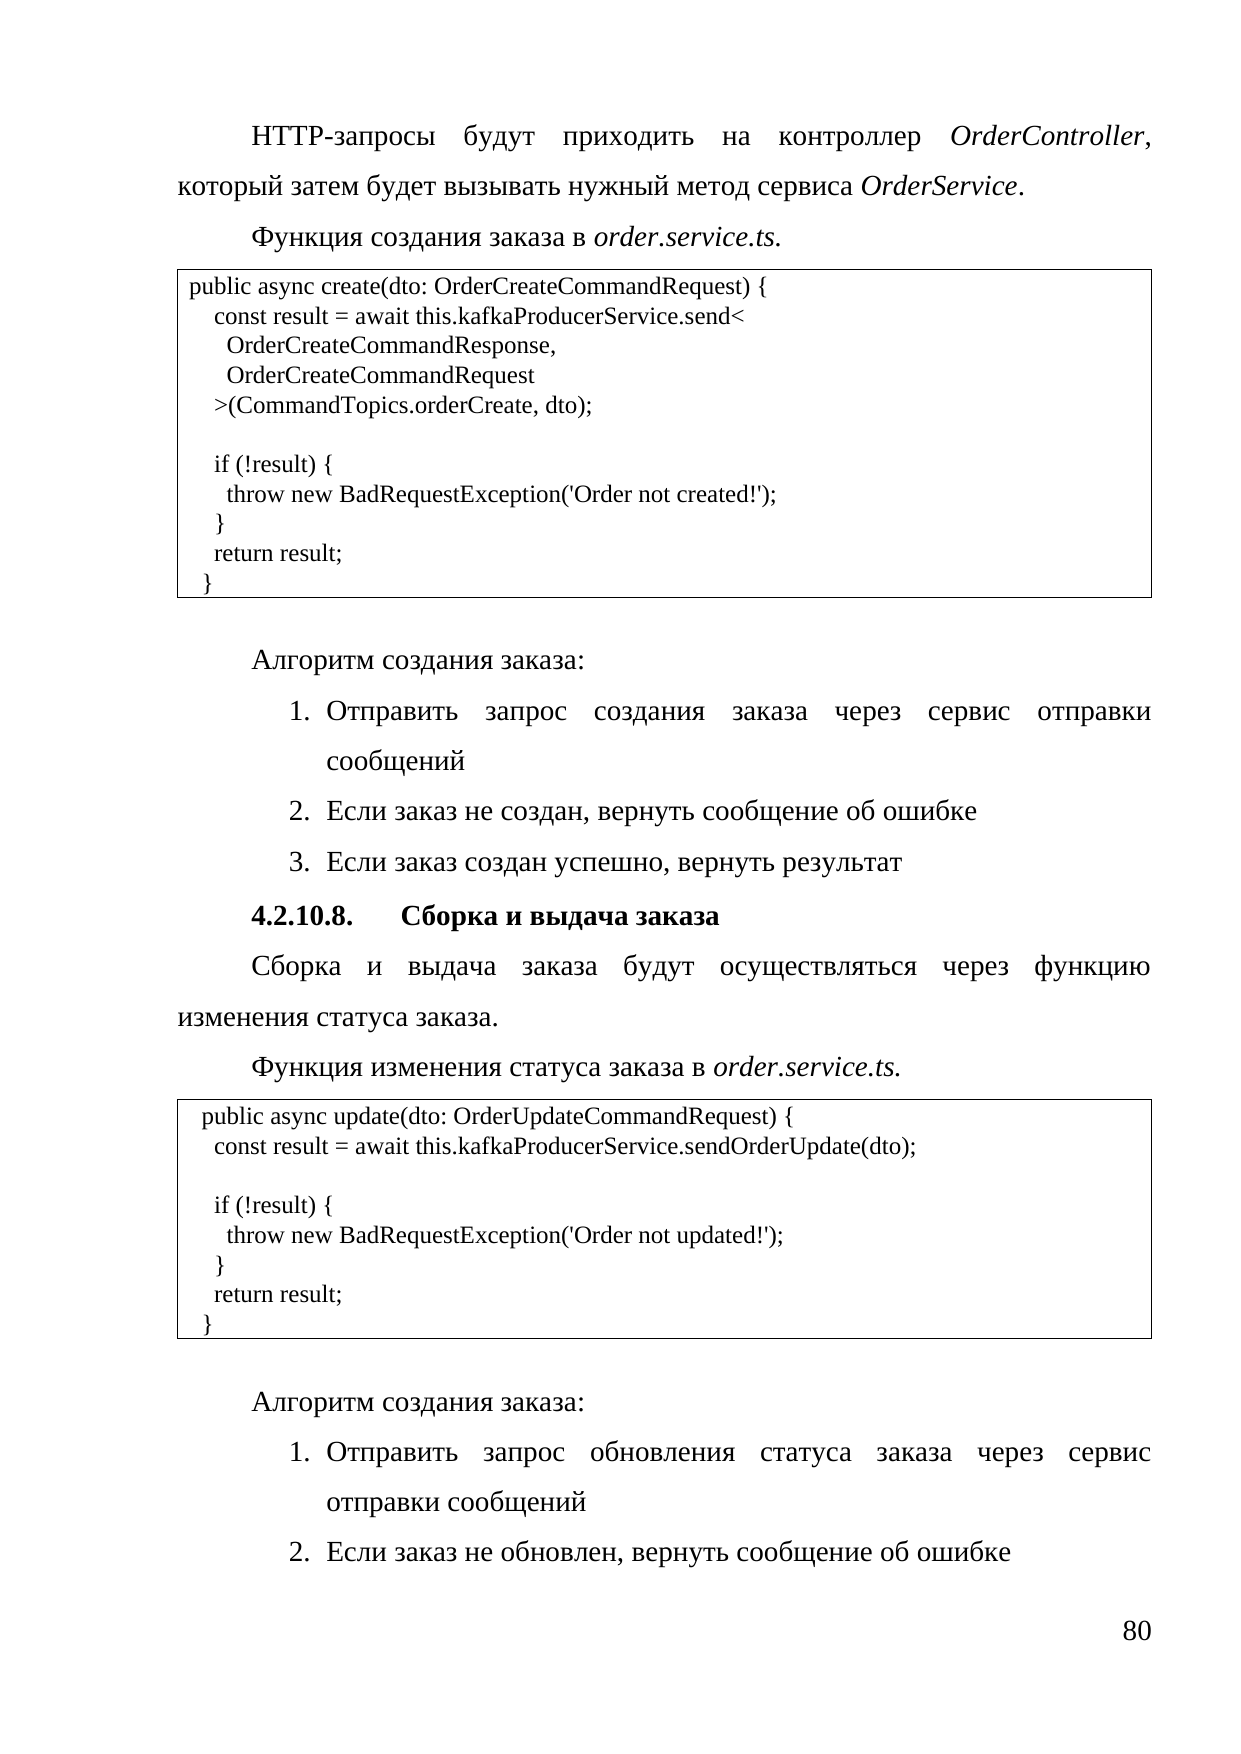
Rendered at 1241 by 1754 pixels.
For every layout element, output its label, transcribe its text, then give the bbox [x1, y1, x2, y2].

text Алгоритм создания заказа: [177, 1384, 1152, 1417]
list Если заказ не создан, вернуть сообщение об ошибке [288, 793, 1152, 827]
list Отправить запрос обновления статуса заказа через сервис отправки сообщений [288, 1434, 1152, 1518]
list Если заказ создан успешно, вернуть результат [288, 844, 1152, 877]
text Сборка и выдача заказа будут осуществляться через функцию изменения статуса заказа. [177, 948, 1152, 1032]
list Отправить запрос создания заказа через сервис отправки сообщений [288, 693, 1152, 777]
table_header public async update(dto: OrderUpdateCommandRequest) { const result = await this.kafkaProducerService.sendOrderUpdate(dto); if (!result) { throw new BadRequestException('Order not updated!'); } return result; } [178, 1100, 1151, 1338]
text Функция создания заказа в order.service.ts. [177, 219, 1152, 252]
text HTTP-запросы будут приходить на контроллер OrderController, который затем будет вызывать нужный метод сервиса OrderService. [177, 118, 1152, 202]
table_header public async create(dto: OrderCreateCommandRequest) { const result = await this.kafkaProducerService.send< OrderCreateCommandResponse, OrderCreateCommandRequest >(CommandTopics.orderCreate, dto); if (!result) { throw new BadRequestException('Order not created!'); } return result; } [178, 270, 1151, 597]
text Функция изменения статуса заказа в order.service.ts. [177, 1049, 1152, 1083]
text Алгоритм создания заказа: [177, 642, 1152, 676]
subtitle Сборка и выдача заказа [251, 898, 1152, 932]
list Если заказ не обновлен, вернуть сообщение об ошибке [288, 1534, 1152, 1568]
